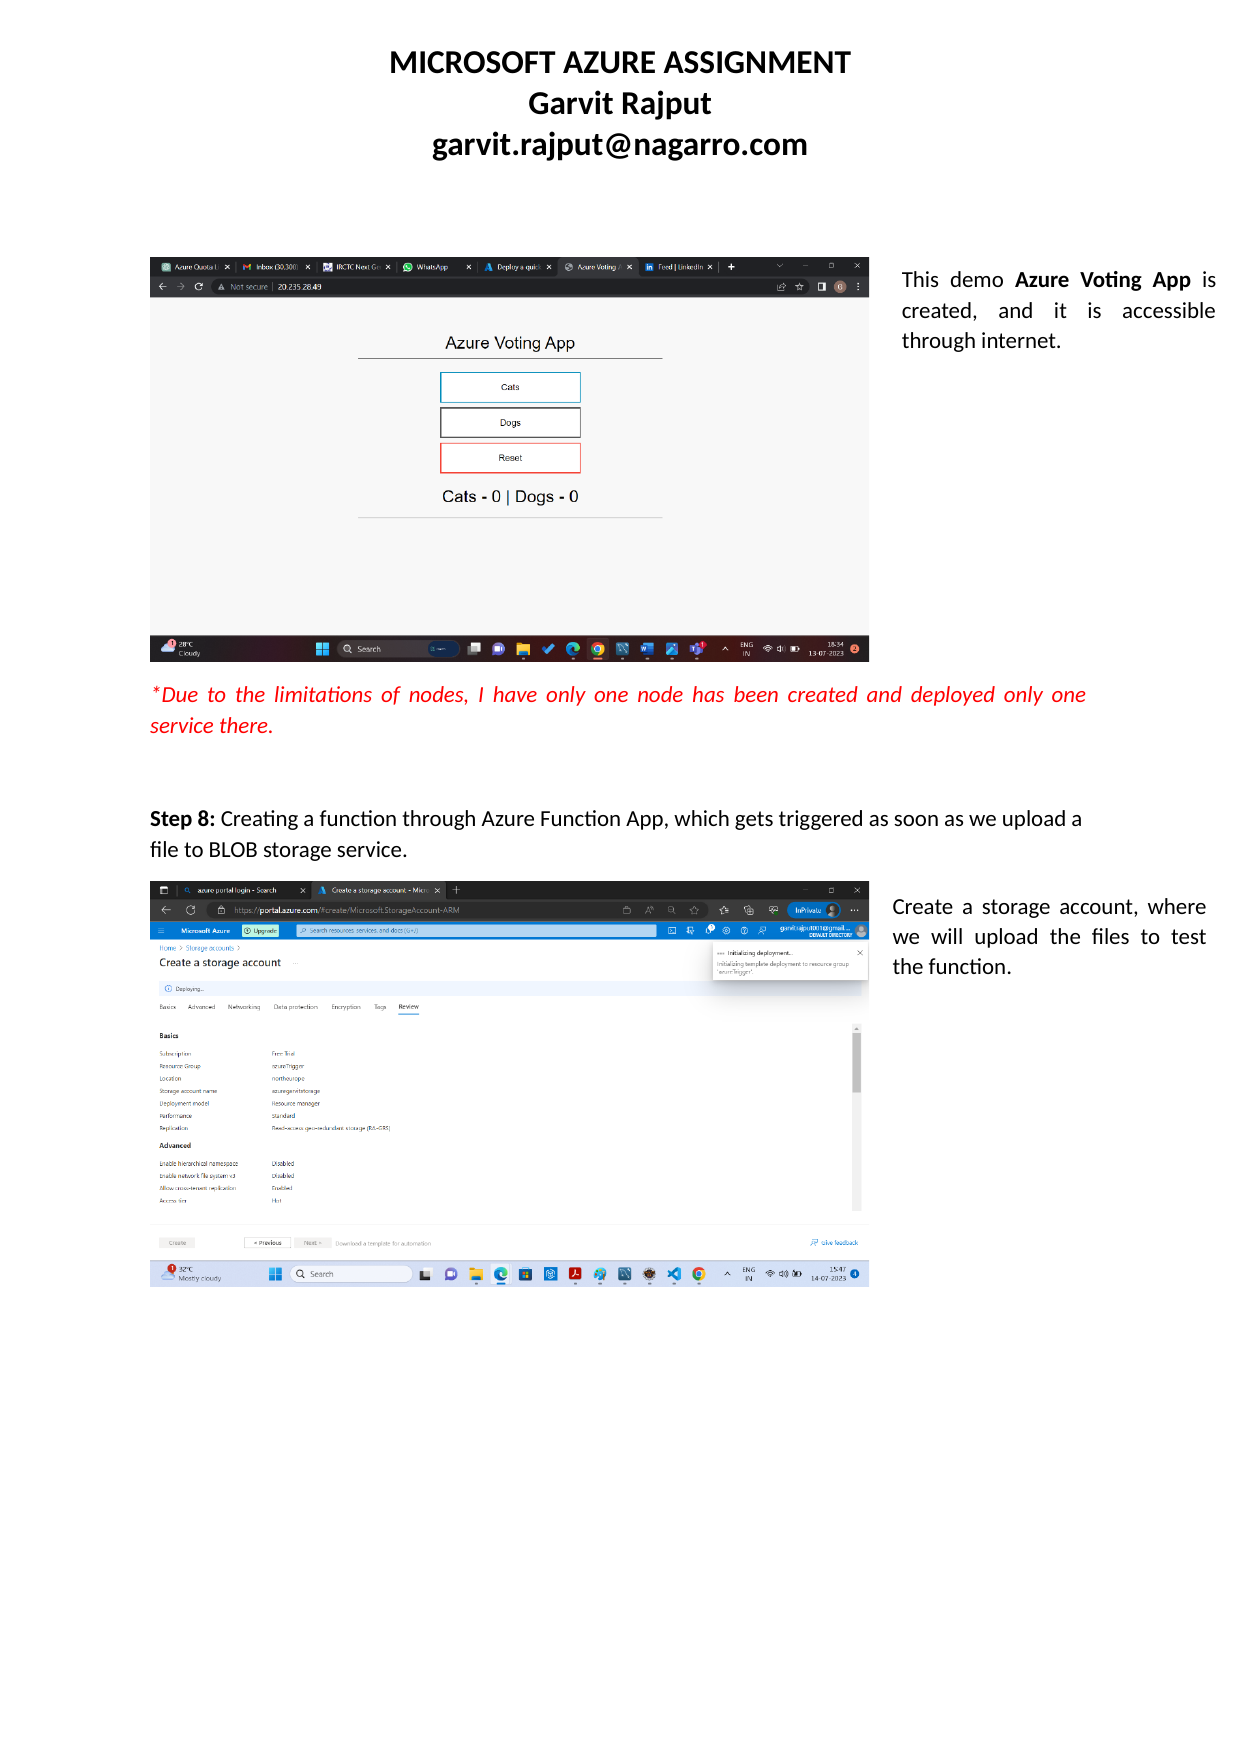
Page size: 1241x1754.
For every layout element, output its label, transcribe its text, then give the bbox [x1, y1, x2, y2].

text *Due to the limitations of nodes, I have only one node has been created and deployed only one service there. [150, 681, 1090, 739]
text Step 8: Creating a function through Azure Function App, which gets triggered as soon as we upload a file to BLOB storage service. [150, 804, 1090, 863]
picture [150, 881, 870, 1287]
picture [150, 257, 870, 662]
